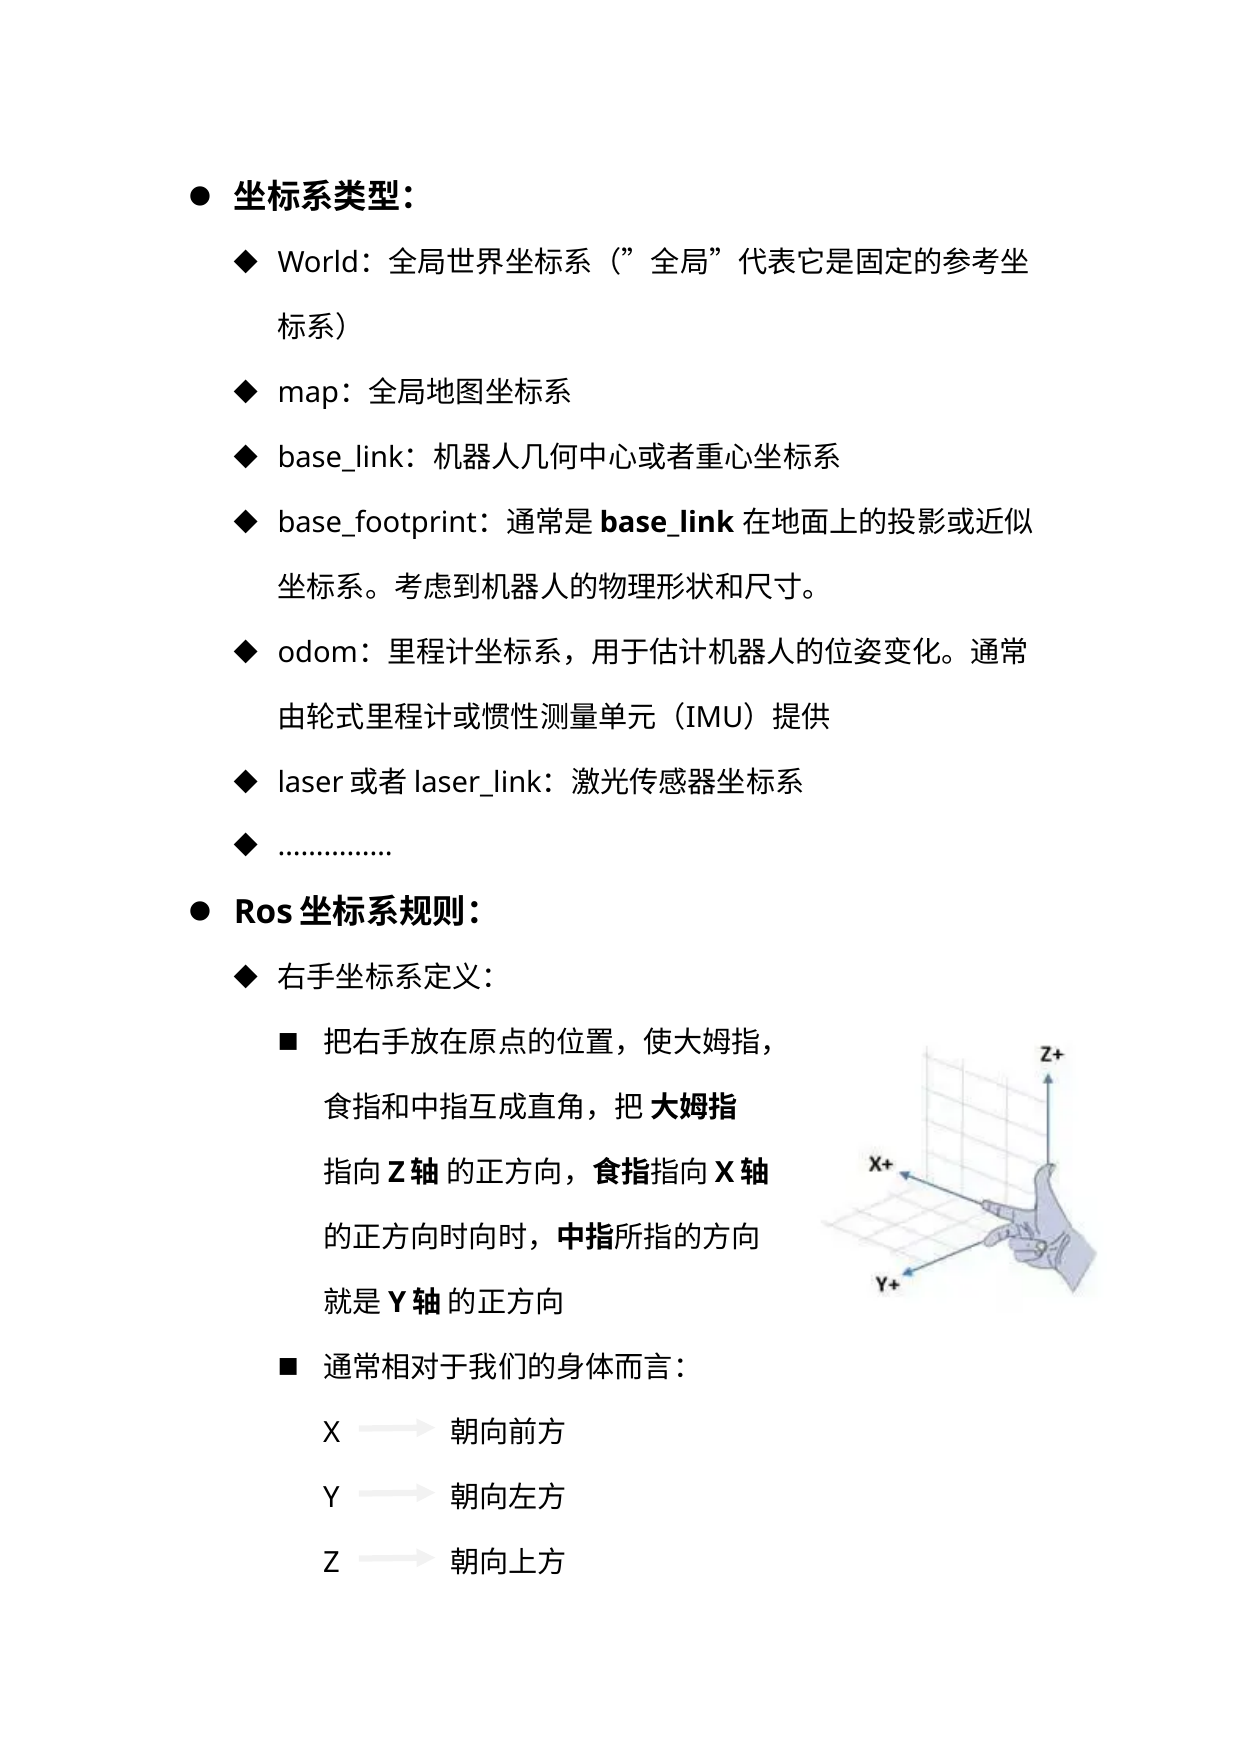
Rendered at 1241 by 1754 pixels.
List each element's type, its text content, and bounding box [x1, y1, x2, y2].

text …………… [231, 812, 1053, 877]
text base_footprint：通常是base_link 在地面上的投影或近似坐标系。考虑到机器人的物理形状和尺寸。 [231, 487, 1053, 617]
list X 朝向前方 [323, 1397, 1053, 1462]
text laser或者laser_link：激光传感器坐标系 [231, 747, 1053, 812]
text Ros坐标系规则： [187, 877, 1053, 942]
text odom：里程计坐标系，用于估计机器人的位姿变化。通常由轮式里程计或惯性测量单元（IMU）提供 [231, 617, 1053, 747]
text World：全局世界坐标系（”全局”代表它是固定的参考坐标系） [231, 227, 1053, 357]
text base_link：机器人几何中心或者重心坐标系 [231, 422, 1053, 487]
picture [1053, 1022, 1110, 1313]
list Y 朝向左方 [323, 1462, 1053, 1527]
list Z 朝向上方 [323, 1527, 1053, 1592]
list 通常相对于我们的身体而言： [277, 1332, 1053, 1397]
text map：全局地图坐标系 [231, 357, 1053, 422]
list 把右手放在原点的位置，使大姆指，食指和中指互成直角，把 大姆指 指向 Z轴 的正方向，食指指向X轴的正方向时向时，中指所指的方向就是 Y轴 的正方向 [277, 1007, 1053, 1332]
text 坐标系类型： [187, 162, 1053, 227]
text 右手坐标系定义： [231, 942, 1053, 1007]
